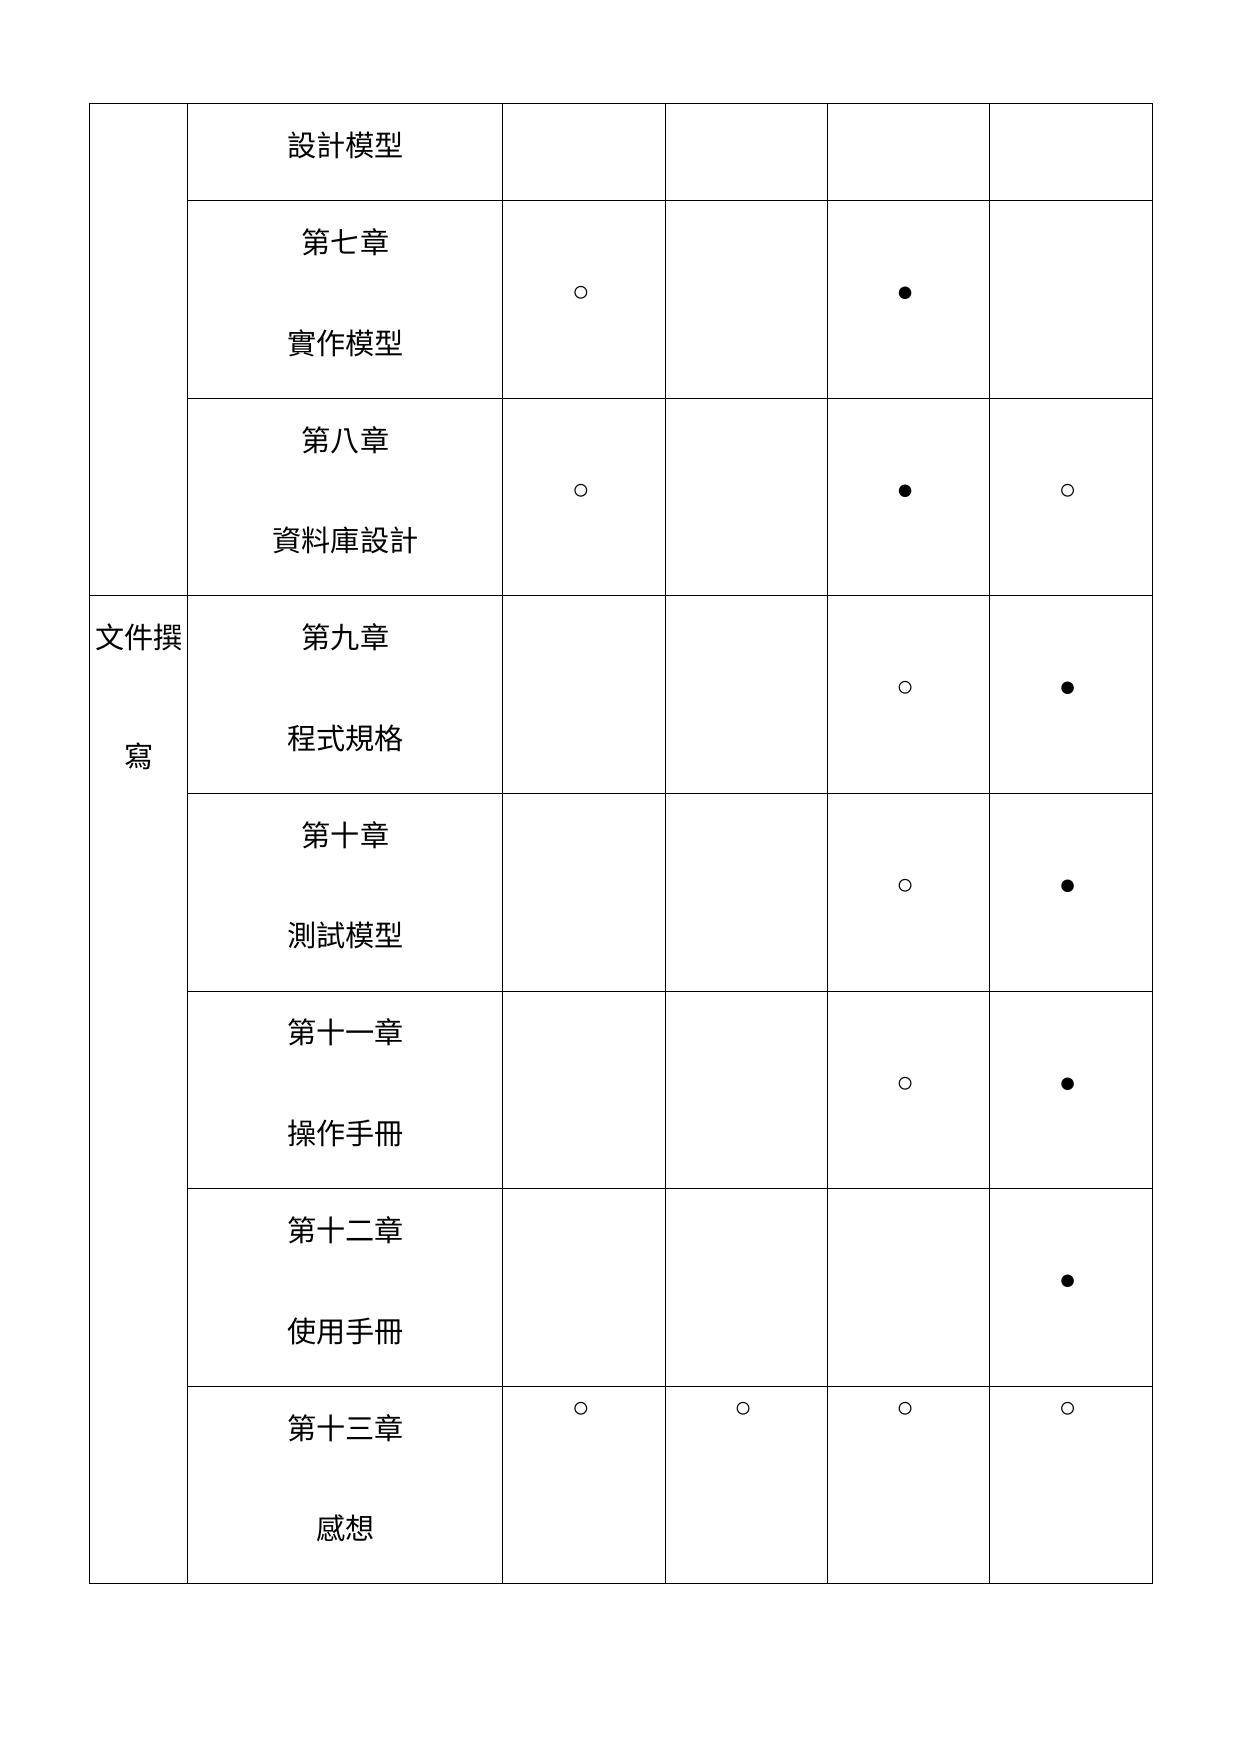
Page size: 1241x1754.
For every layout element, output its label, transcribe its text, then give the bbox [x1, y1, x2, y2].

table_cell ● [828, 201, 989, 398]
table_cell ○ [990, 399, 1152, 595]
table_cell [990, 201, 1152, 398]
table_cell ● [990, 992, 1152, 1188]
table_cell ○ [828, 596, 989, 793]
table_cell ● [990, 1189, 1152, 1386]
table_cell 第十一章 操作手冊 [188, 992, 502, 1188]
table_cell ○ [503, 201, 665, 398]
table_cell ○ [503, 399, 665, 595]
table_cell ○ [828, 794, 989, 991]
table_cell ○ [503, 1387, 665, 1583]
table_cell [666, 596, 827, 793]
table_cell [503, 596, 665, 793]
table_cell ○ [666, 1387, 827, 1583]
table_cell 第七章 實作模型 [188, 201, 502, 398]
table_cell [666, 201, 827, 398]
table_cell ● [990, 596, 1152, 793]
table_cell ○ [990, 1387, 1152, 1583]
table_cell [503, 1189, 665, 1386]
table_cell 第六章 設計模型 [188, 104, 502, 200]
table_cell 第八章 資料庫設計 [188, 399, 502, 595]
table_cell [666, 992, 827, 1188]
table_cell ● [503, 104, 665, 200]
table_cell ○ [990, 104, 1152, 200]
table_cell ○ [828, 992, 989, 1188]
table_cell 第十章 測試模型 [188, 794, 502, 991]
table_cell [666, 104, 827, 200]
table_cell [666, 399, 827, 595]
table_cell [666, 1189, 827, 1386]
table_cell 第九章 程式規格 [188, 596, 502, 793]
table_cell ○ [828, 1387, 989, 1583]
table_cell [666, 794, 827, 991]
table_cell ● [828, 399, 989, 595]
table_cell 第十二章 使用手冊 [188, 1189, 502, 1386]
table_cell [828, 1189, 989, 1386]
table_cell 文件撰寫 [90, 596, 187, 1583]
table_cell ○ [828, 104, 989, 200]
table_cell [503, 794, 665, 991]
table_cell [503, 992, 665, 1188]
table_cell ● [990, 794, 1152, 991]
table_cell 第十三章 感想 [188, 1387, 502, 1583]
